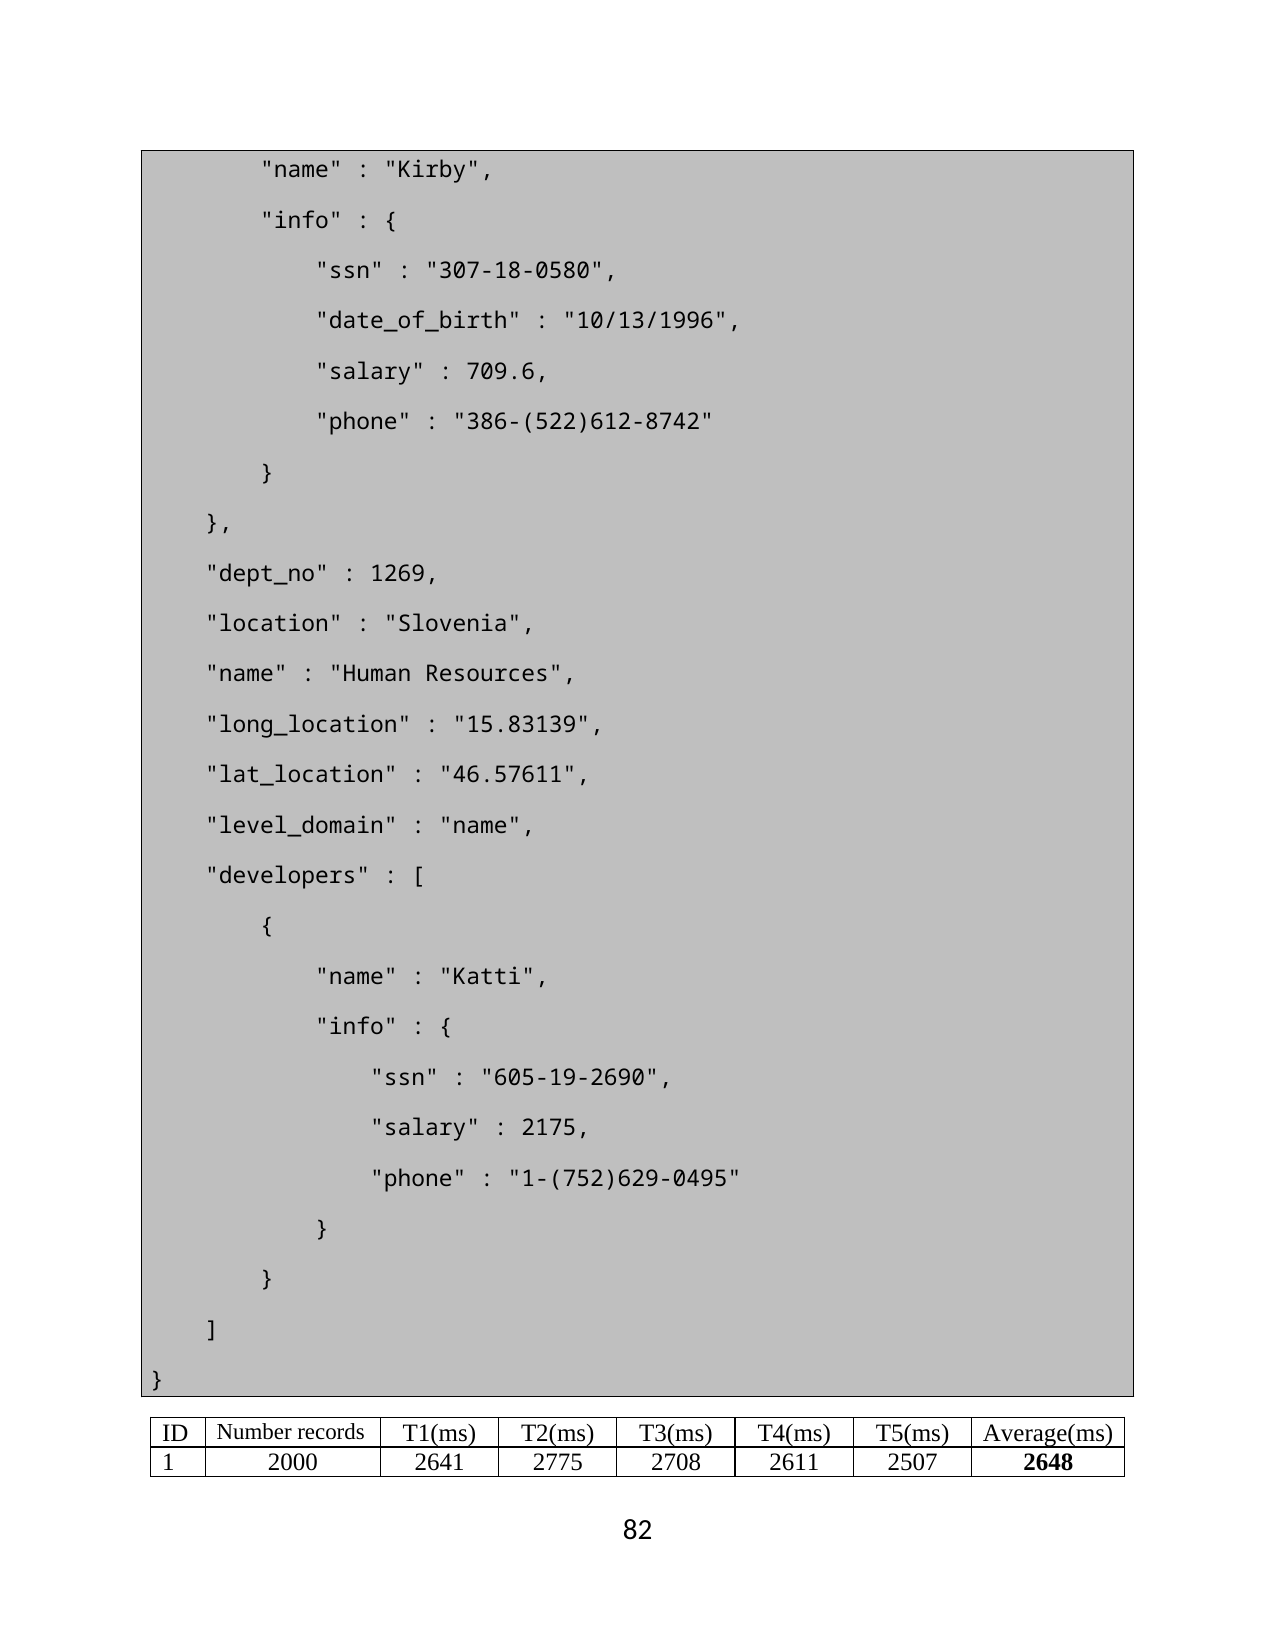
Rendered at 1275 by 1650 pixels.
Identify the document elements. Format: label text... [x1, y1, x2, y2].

text } [142, 452, 1133, 487]
text "lat_location" : "46.57611", [142, 755, 1133, 789]
text } [142, 1360, 1133, 1396]
table_cell 2000 [206, 1448, 380, 1476]
text { [142, 906, 1133, 941]
text "phone" : "386-(522)612-8742" [142, 402, 1133, 436]
text "name" : "Kirby", [142, 151, 1133, 184]
table_header T4(ms) [736, 1418, 853, 1446]
table_cell 2775 [499, 1448, 616, 1476]
text "developers" : [ [142, 856, 1133, 890]
table_header ID [151, 1418, 205, 1446]
text "info" : { [142, 200, 1133, 235]
text "location" : "Slovenia", [142, 604, 1133, 638]
text } [142, 1259, 1133, 1293]
table_header T1(ms) [381, 1418, 498, 1446]
text ] [142, 1309, 1133, 1344]
text "salary" : 2175, [142, 1108, 1133, 1142]
text "info" : { [142, 1007, 1133, 1041]
table_header Average(ms) [972, 1418, 1124, 1446]
text } [142, 1209, 1133, 1243]
table_header T5(ms) [854, 1418, 971, 1446]
table_header Number records [206, 1418, 380, 1446]
table_header T2(ms) [499, 1418, 616, 1446]
text "salary" : 709.6, [142, 352, 1133, 386]
text "phone" : "1-(752)629-0495" [142, 1158, 1133, 1193]
text "dept_no" : 1269, [142, 553, 1133, 588]
table_cell 2641 [381, 1448, 498, 1476]
text "level_domain" : "name", [142, 805, 1133, 840]
table_cell 2507 [854, 1448, 971, 1476]
table_cell 2648 [972, 1448, 1124, 1476]
text }, [142, 503, 1133, 537]
table_cell 1 [151, 1448, 205, 1476]
text "ssn" : "605-19-2690", [142, 1057, 1133, 1092]
text "date_of_birth" : "10/13/1996", [142, 301, 1133, 336]
table_header T3(ms) [617, 1418, 734, 1446]
text "name" : "Katti", [142, 957, 1133, 991]
table_cell 2708 [617, 1448, 734, 1476]
text "long_location" : "15.83139", [142, 704, 1133, 739]
table_cell 2611 [736, 1448, 853, 1476]
text "ssn" : "307-18-0580", [142, 251, 1133, 285]
text "name" : "Human Resources", [142, 654, 1133, 688]
